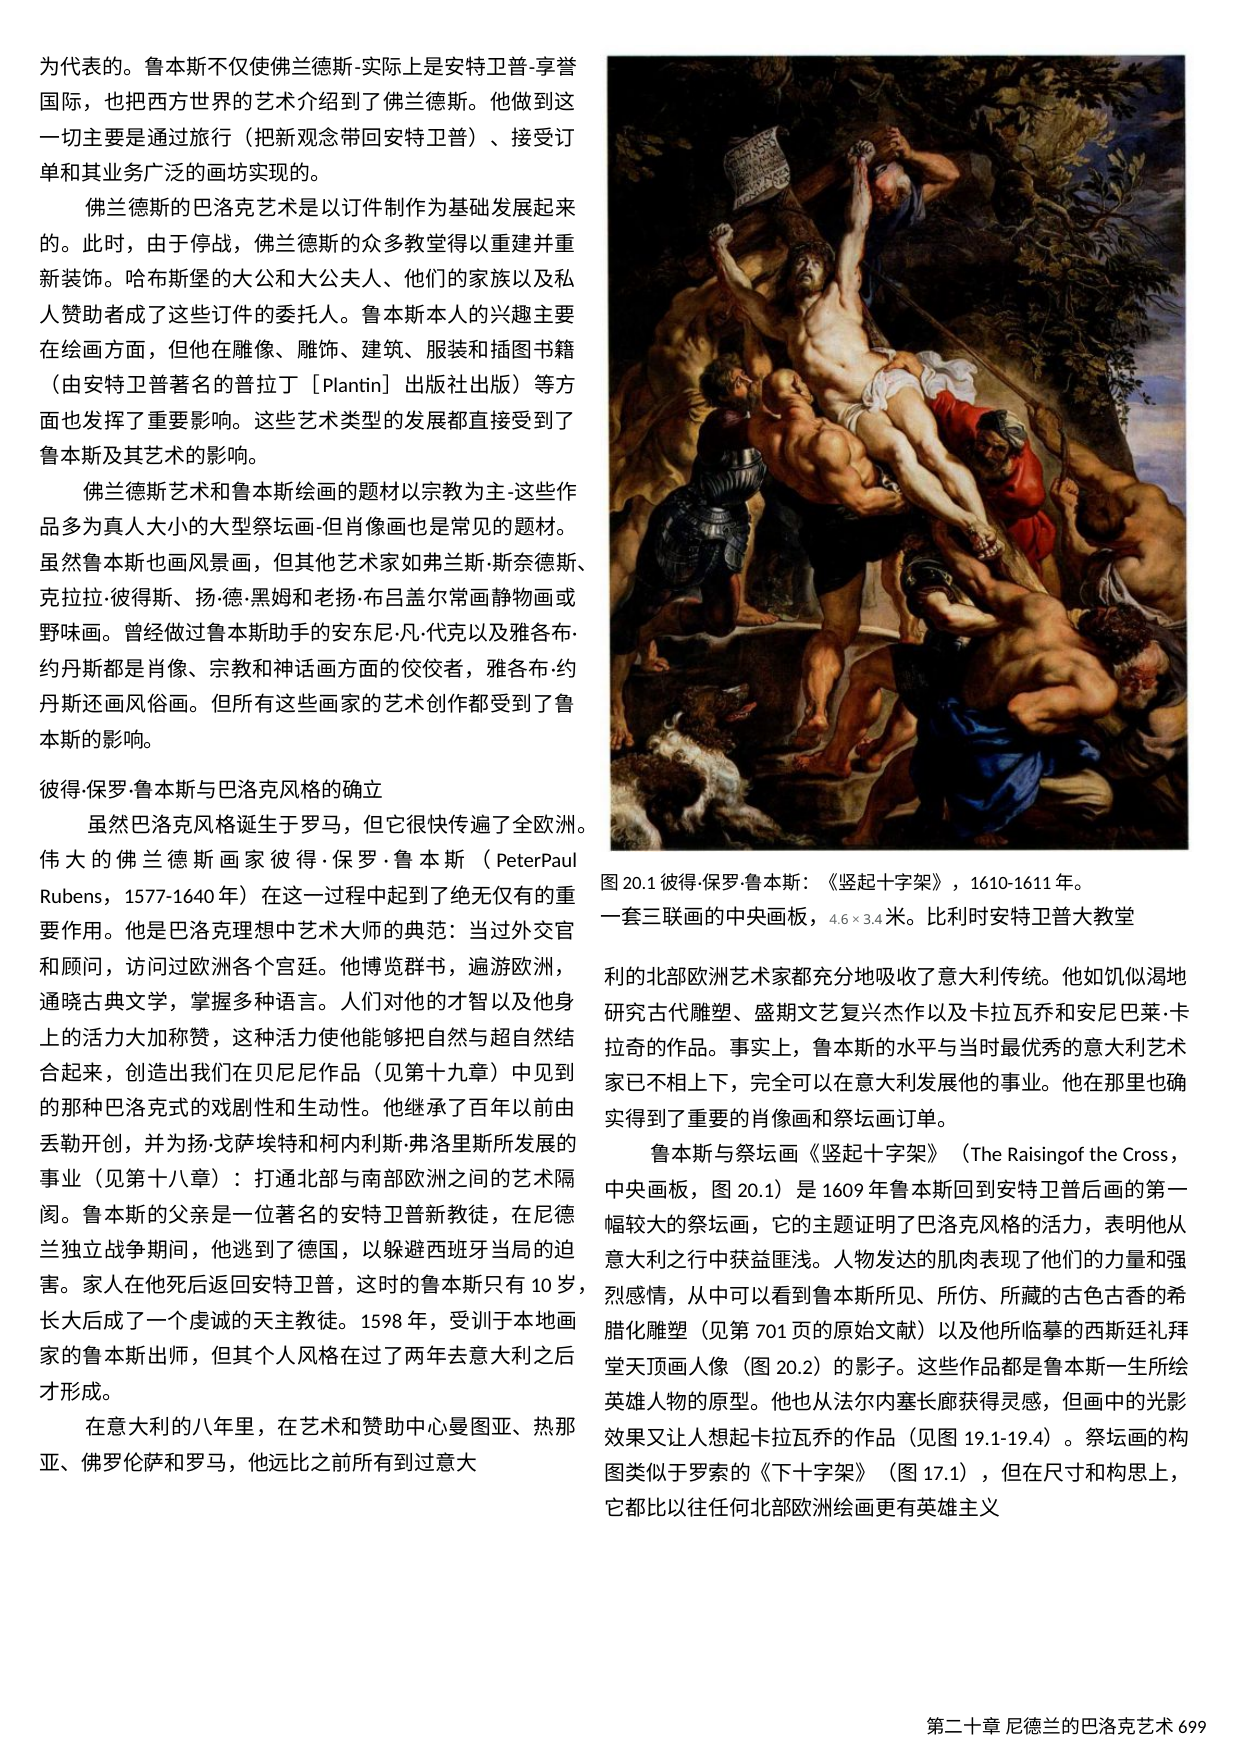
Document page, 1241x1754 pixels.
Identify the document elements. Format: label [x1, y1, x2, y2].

picture [600, 45, 1194, 852]
